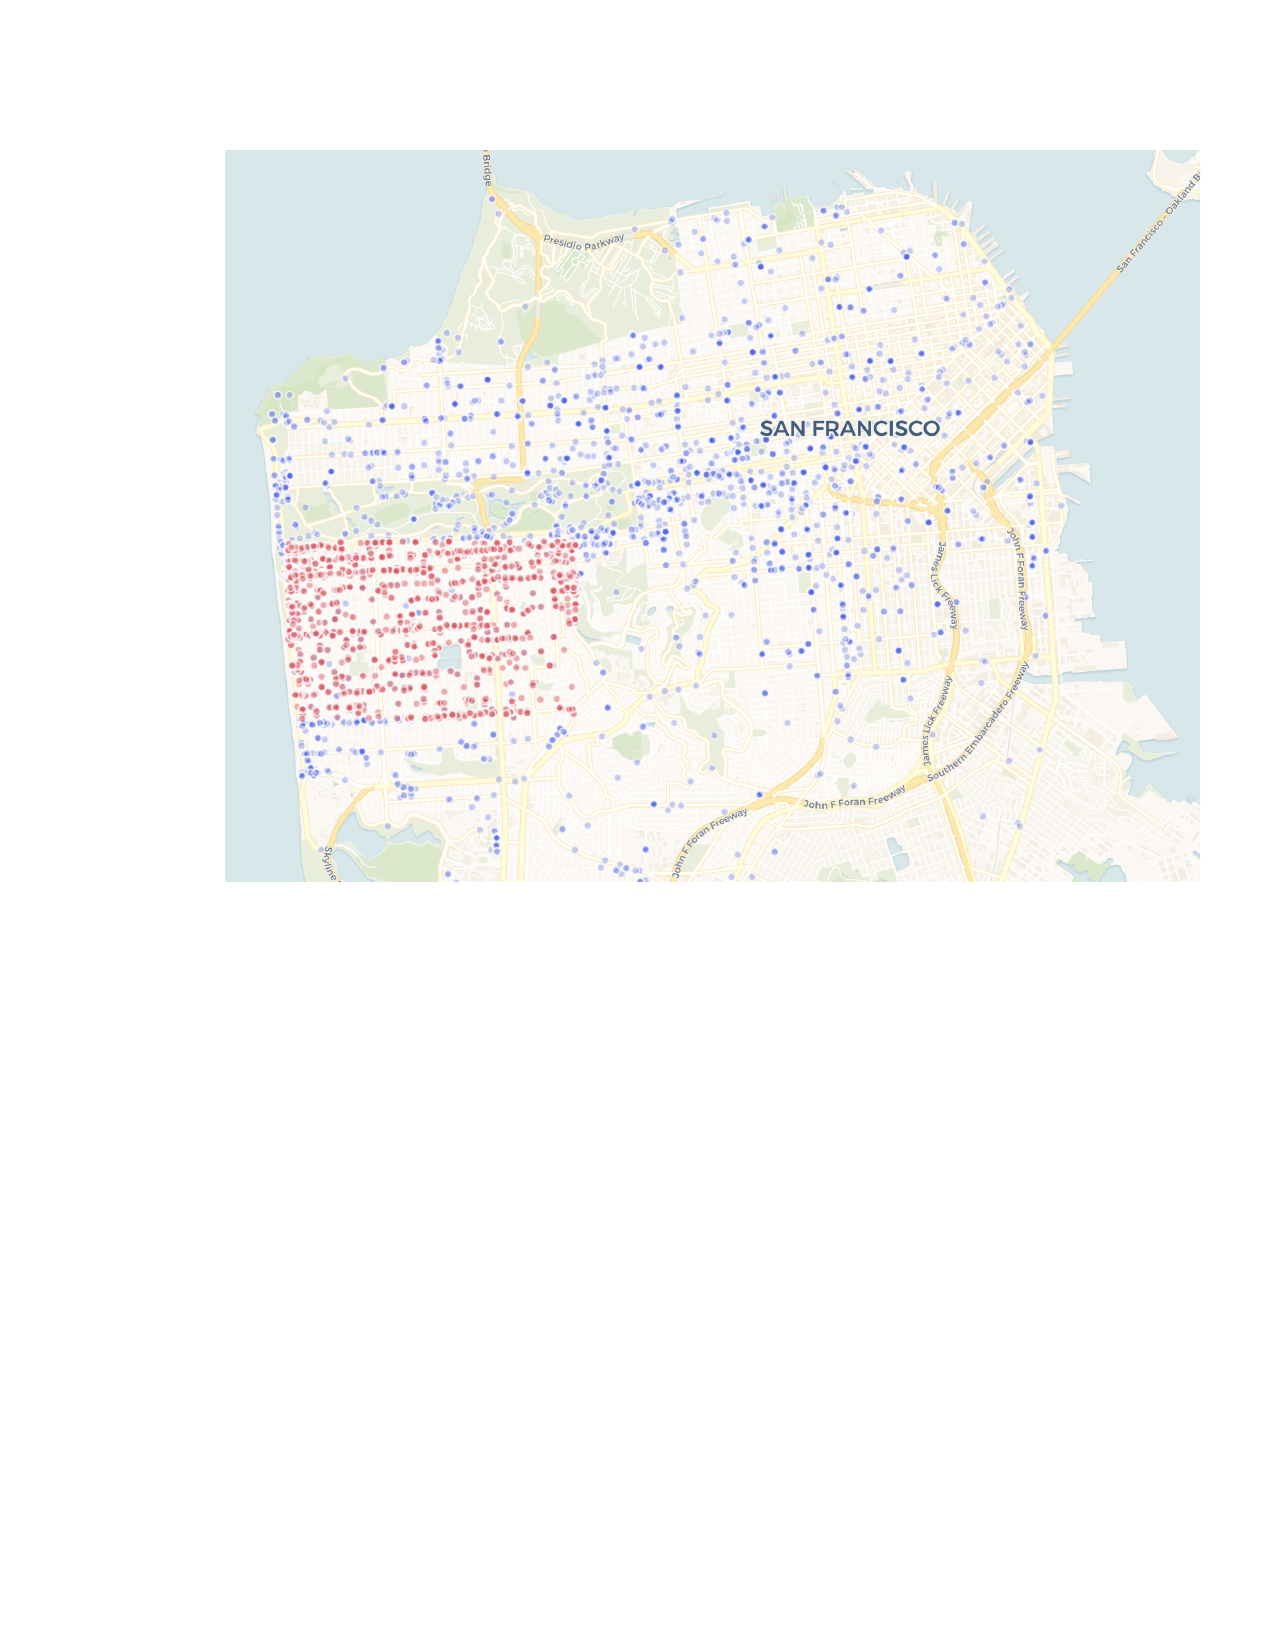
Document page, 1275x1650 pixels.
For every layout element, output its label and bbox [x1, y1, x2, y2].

picture [225, 150, 1200, 882]
